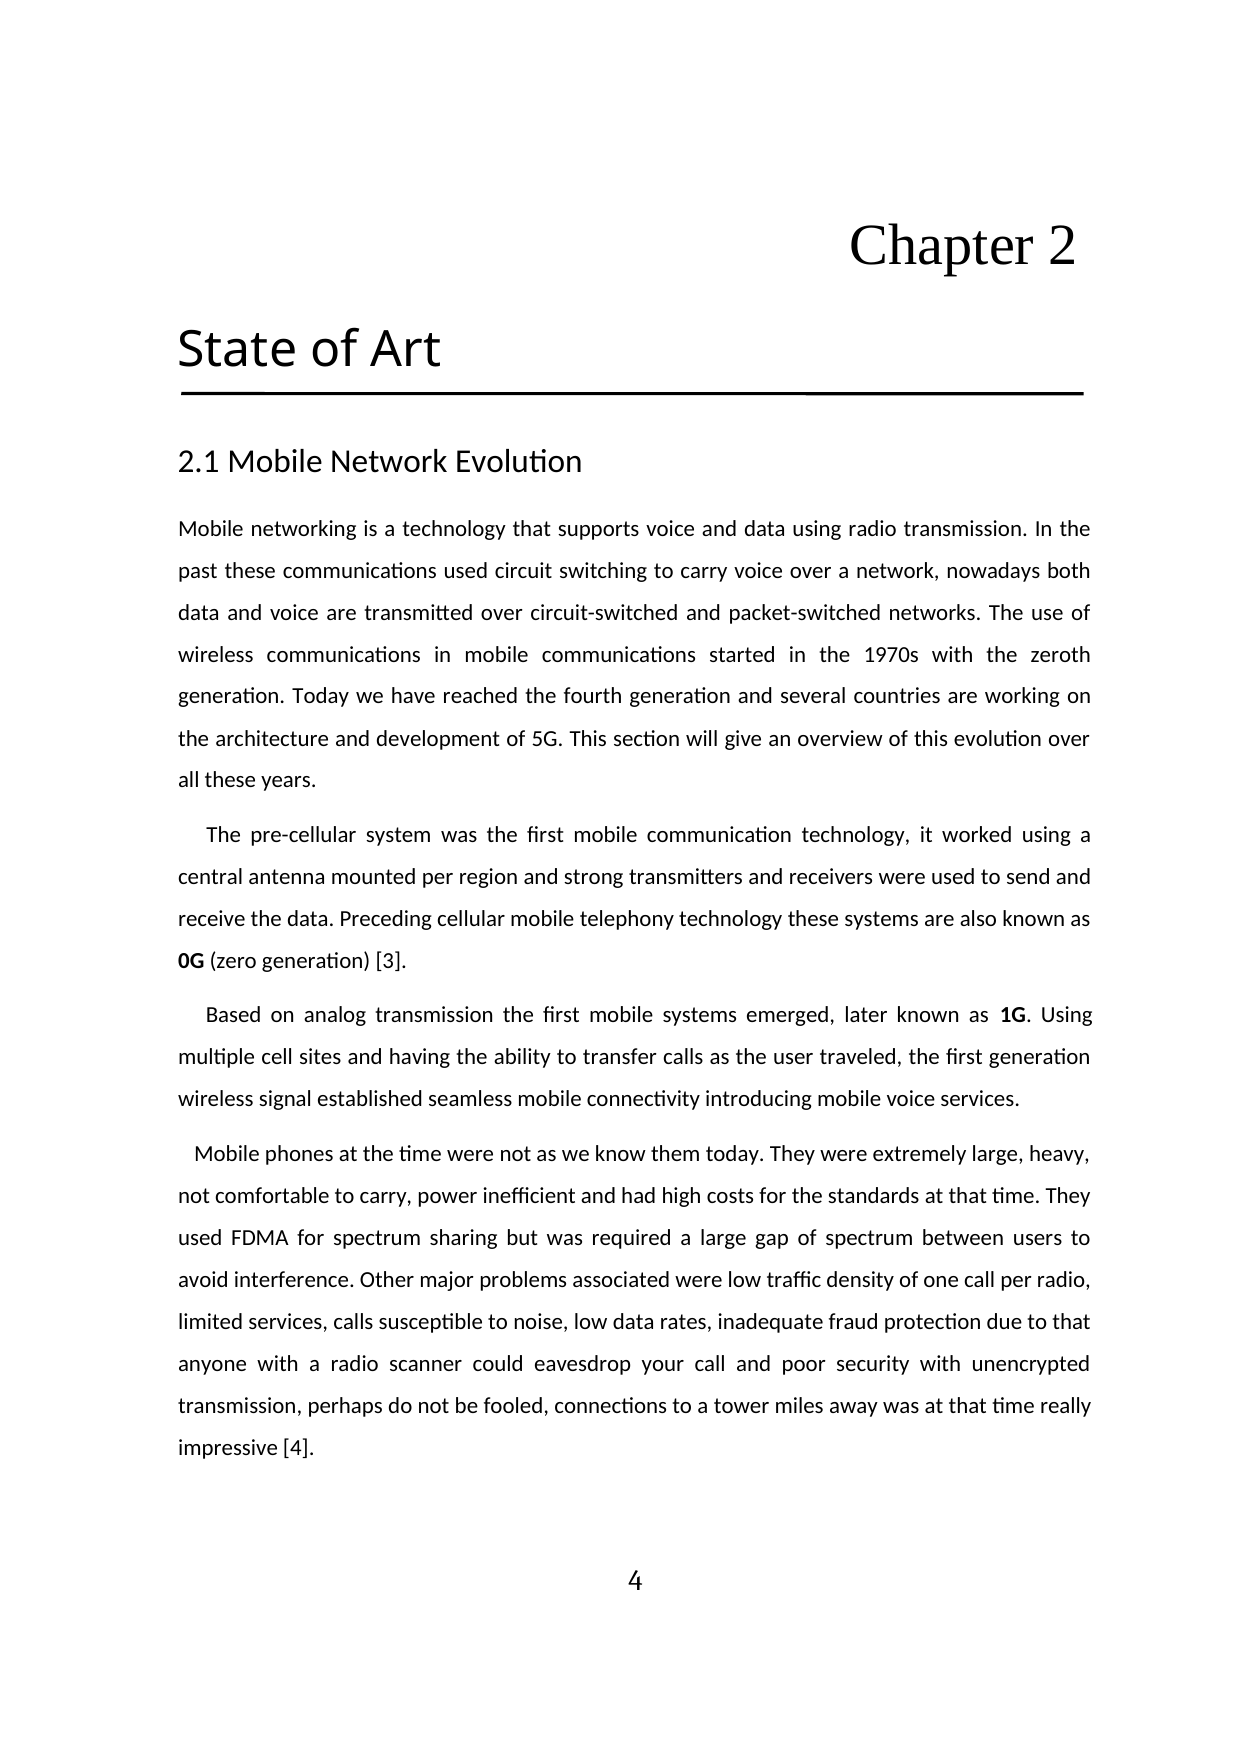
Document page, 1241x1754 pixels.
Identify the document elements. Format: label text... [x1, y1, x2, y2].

subtitle State of Art [177, 313, 1092, 381]
subtitle Mobile Network Evolution [177, 440, 1092, 481]
text Mobile phones at the time were not as we know them today. They were extremely large, heavy, not comfortable to carry, power inefficient and had high costs for the standards at that time. They used FDMA for spectrum sharing but was required a large gap of spectrum between users to avoid interference. Other major problems associated were low traffic density of one call per radio, limited services, calls susceptible to noise, low data rates, inadequate fraud protection due to that anyone with a radio scanner could eavesdrop your call and poor security with unencrypted transmission, perhaps do not be fooled, connections to a tower miles away was at that time really impressive [4]. [178, 1139, 1092, 1461]
text The pre-cellular system was the first mobile communication technology, it worked using a central antenna mounted per region and strong transmitters and receivers were used to send and receive the data. Preceding cellular mobile telephony technology these systems are also known as 0G (zero generation) [3]. [178, 820, 1092, 974]
text Based on analog transmission the first mobile systems emerged, later known as 1G. Using multiple cell sites and having the ability to transfer calls as the user traveled, the first generation wireless signal established seamless mobile connectivity introducing mobile voice services. [178, 1001, 1092, 1112]
text Mobile networking is a technology that supports voice and data using radio transmission. In the past these communications used circuit switching to carry voice over a network, nowadays both data and voice are transmitted over circuit-switched and packet-switched networks. The use of wireless communications in mobile communications started in the 1970s with the zeroth generation. Today we have reached the fourth generation and several countries are working on the architecture and development of 5G. This section will give an overview of this evolution over all these years. [178, 514, 1092, 794]
